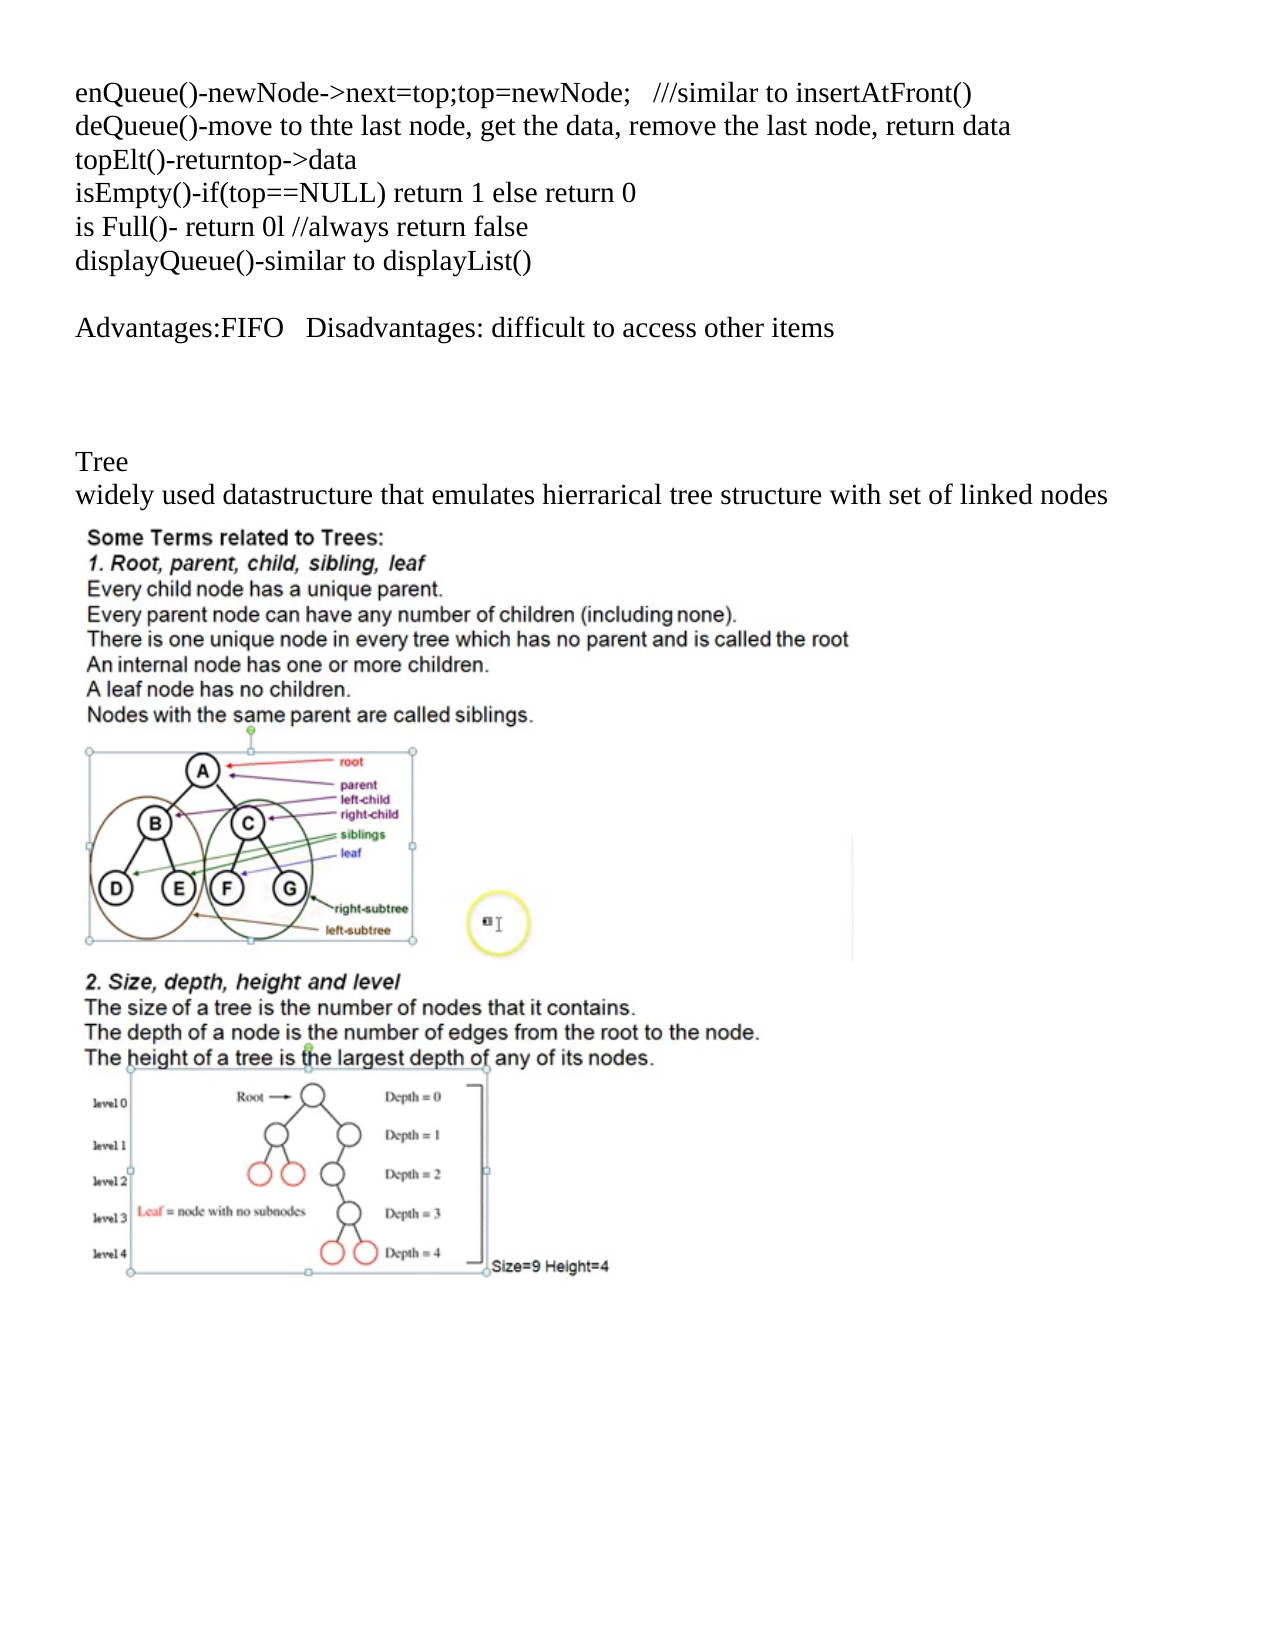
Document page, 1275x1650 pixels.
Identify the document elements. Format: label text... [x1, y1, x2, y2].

picture [75, 511, 854, 1290]
text deQueue()-move to thte last node, get the data, remove the last node, return data [75, 108, 1200, 142]
text enQueue()-newNode->next=top;top=newNode; ///similar to insertAtFront() [75, 75, 1200, 108]
text Tree [75, 444, 1200, 477]
text isEmpty()-if(top==NULL) return 1 else return 0 [75, 176, 1200, 209]
text Advantages:FIFO Disadvantages: difficult to access other items [75, 310, 1200, 343]
text is Full()- return 0l //always return false [75, 209, 1200, 243]
text topElt()-returntop->data [75, 142, 1200, 176]
text displayQueue()-similar to displayList() [75, 243, 1200, 276]
